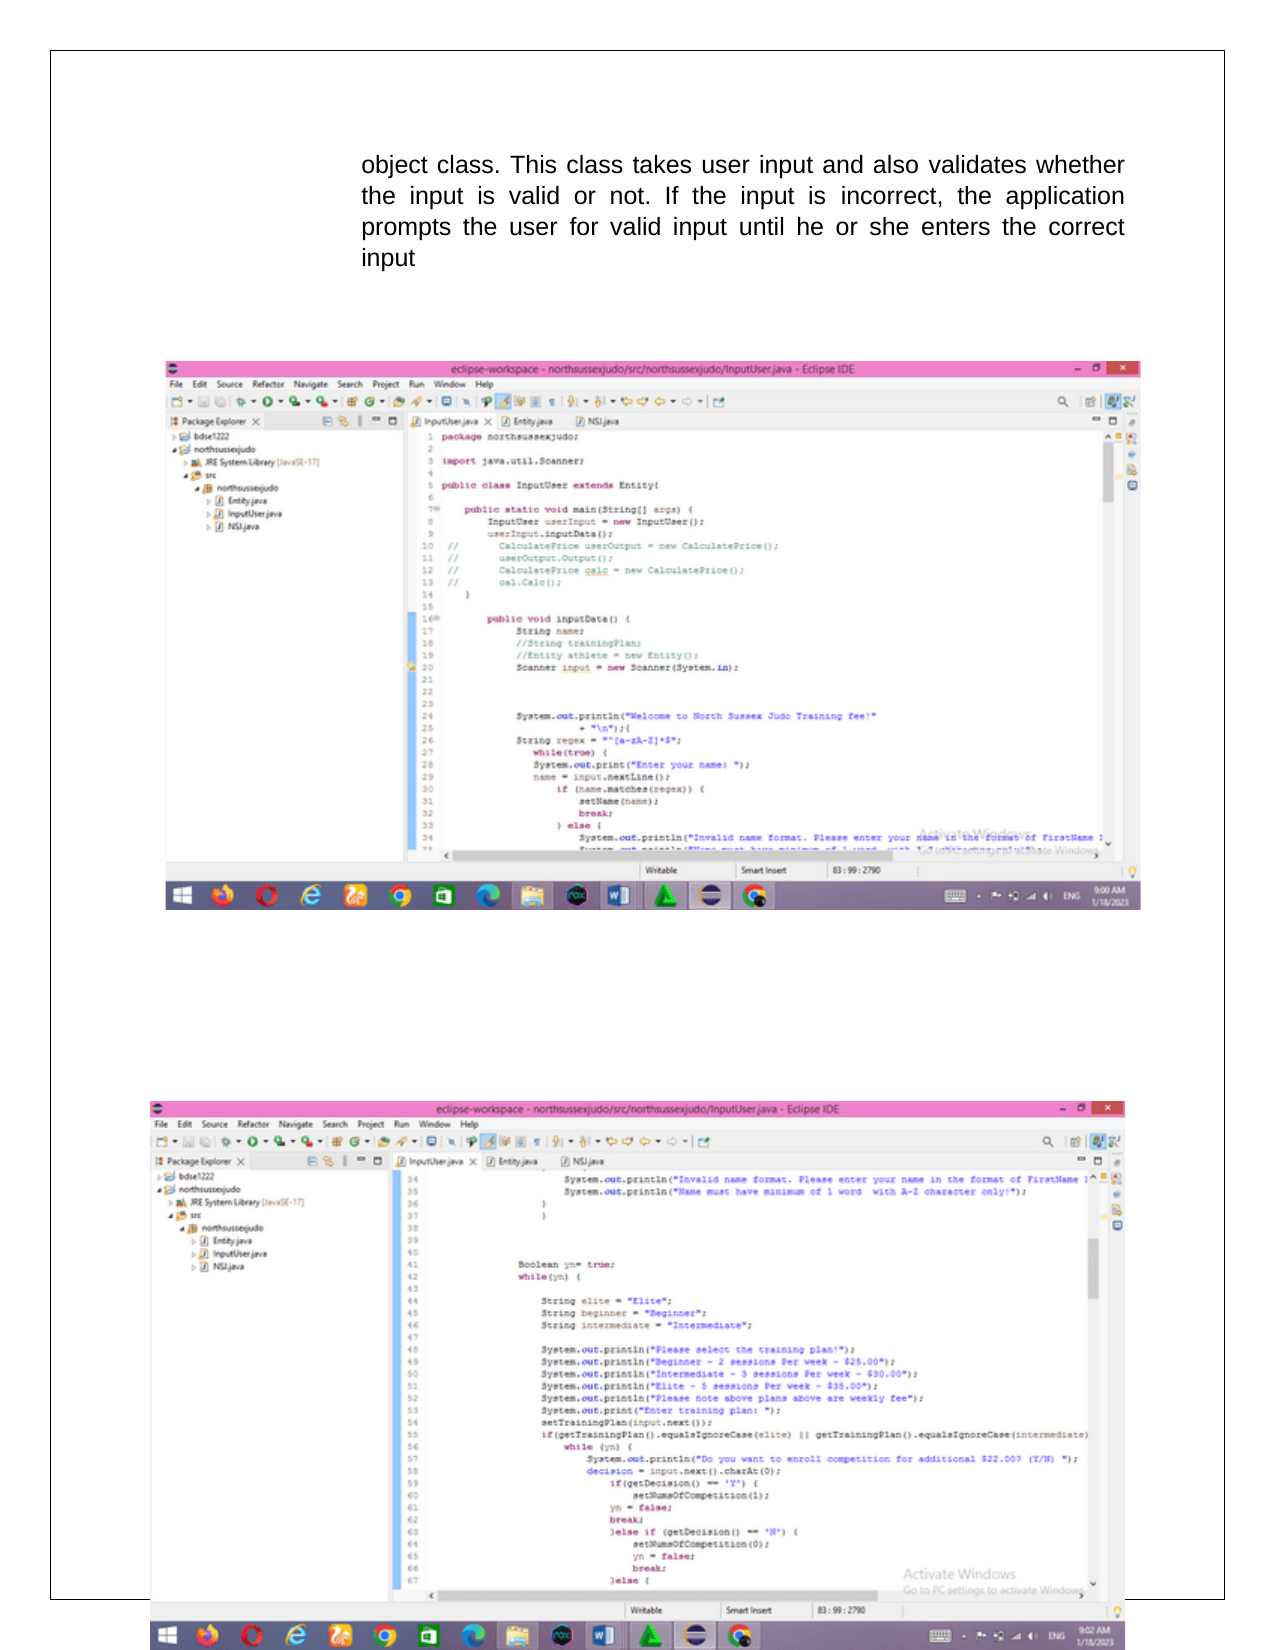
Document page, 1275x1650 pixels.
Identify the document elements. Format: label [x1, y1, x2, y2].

picture [165, 361, 1141, 910]
list [361, 150, 1125, 272]
picture [150, 1101, 1125, 1650]
